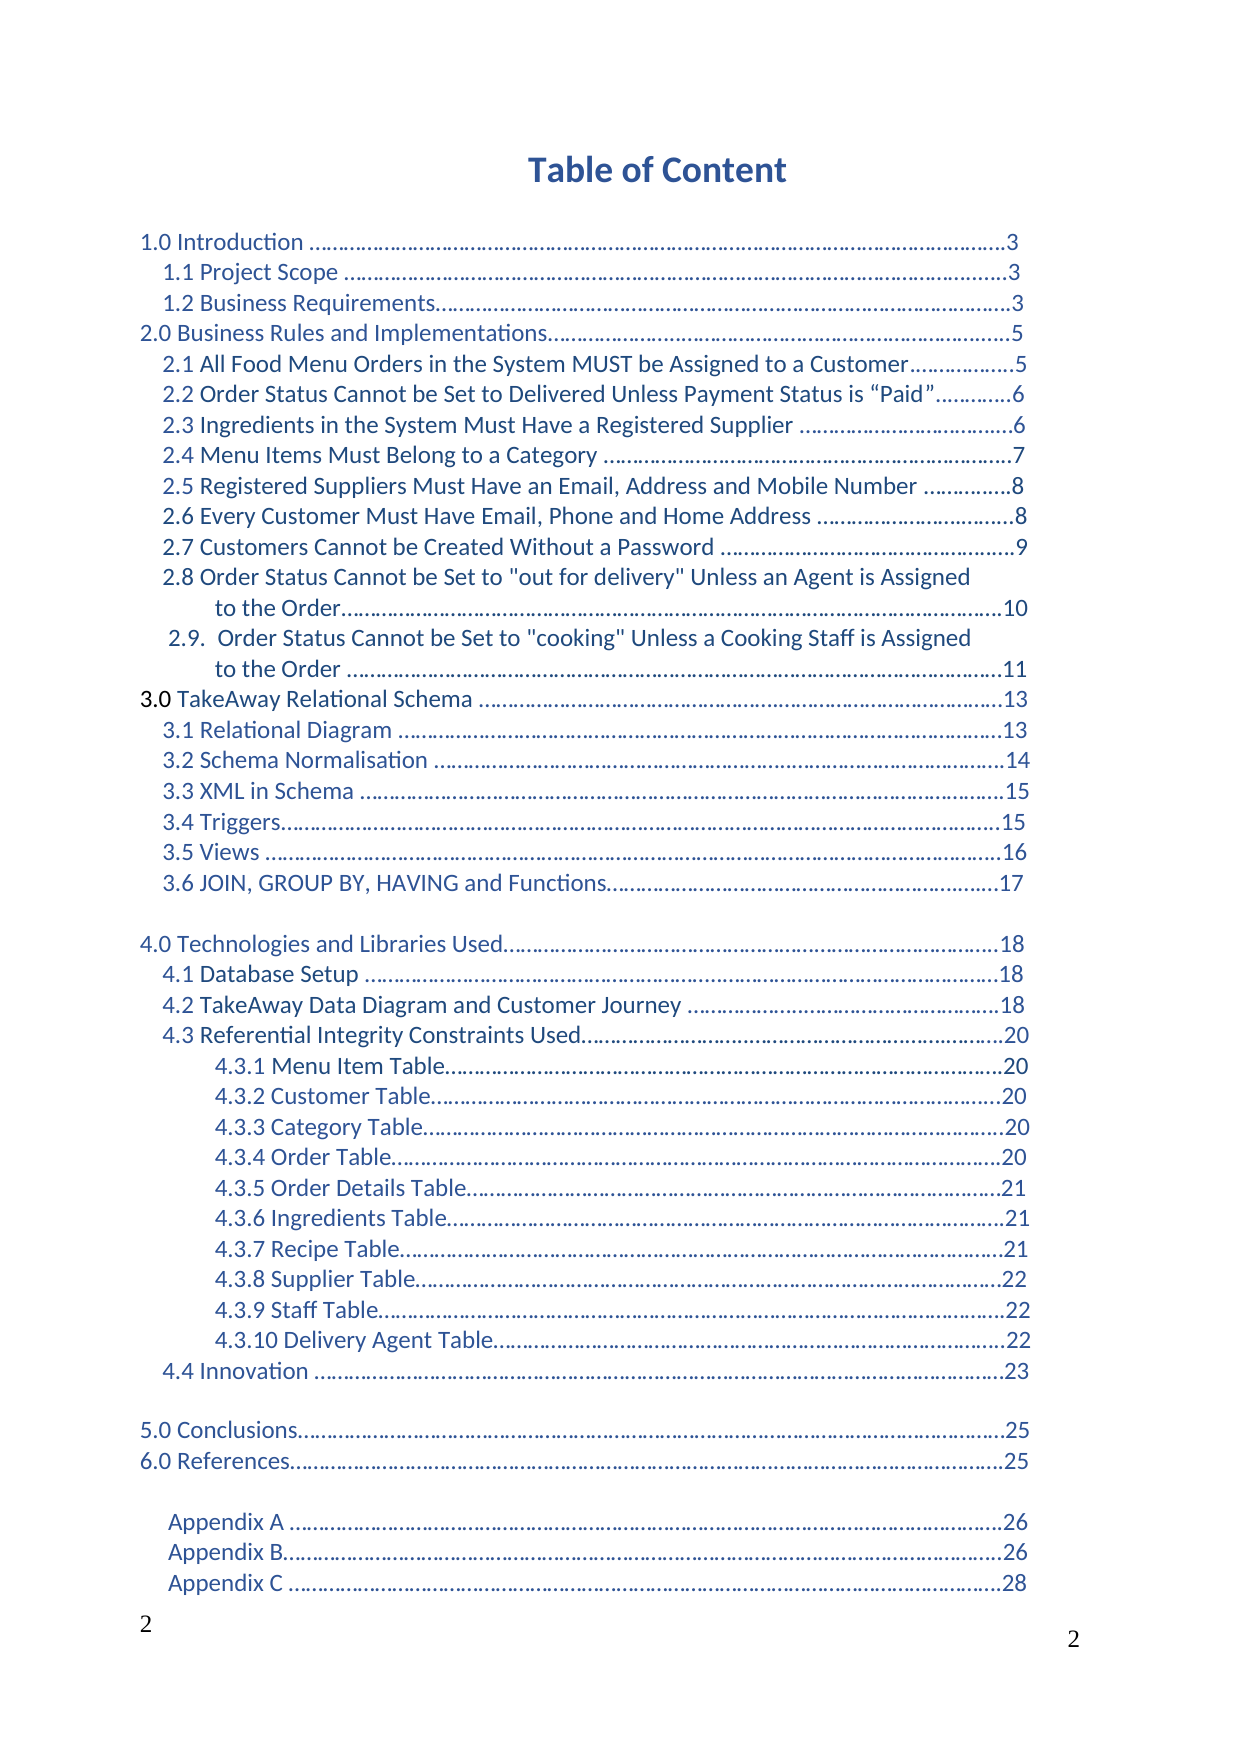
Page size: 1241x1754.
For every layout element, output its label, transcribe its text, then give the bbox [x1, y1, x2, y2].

text 1.1 Project Scope ………………………………………………………………………………………………..…..3 [139, 256, 1176, 287]
text 2.0 Business Rules and Implementations…………………..…………………………………………….…..5 [139, 317, 1176, 348]
text 4.3.8 Supplier Table…………………………………………………………………………………………22 [139, 1263, 1176, 1294]
text 3.5 Views ………………………………………………………………………………………………………………..16 [139, 836, 1176, 867]
text 2.9. Order Status Cannot be Set to "cooking" Unless a Cooking Staff is Assigned [139, 622, 1176, 653]
text 3.6 JOIN, GROUP BY, HAVING and Functions…………………………………………………….….…17 [139, 867, 1176, 897]
text Appendix B……………………………………………………………………………………………………………..26 [139, 1536, 1176, 1567]
text 2.2 Order Status Cannot be Set to Delivered Unless Payment Status is “Paid”..………..6 [139, 378, 1176, 409]
text 4.3.6 Ingredients Table…………………………………………………………………………………….21 [139, 1202, 1176, 1233]
text 2.4 Menu Items Must Belong to a Category ……………………………………………………………..7 [139, 439, 1176, 470]
text Appendix C …………………………………………………………………………………………………………….28 [139, 1567, 1176, 1597]
text 5.0 Conclusions……………………………………………………………………………………………………………25 [139, 1414, 1176, 1445]
text 4.3.3 Category Table………………………………………………………………………………………..20 [139, 1111, 1176, 1141]
text 4.4 Innovation …………………………………………………………………………………………………………23 [139, 1355, 1176, 1386]
text 1.2 Business Requirements……………………………………………………………………………………….3 [139, 287, 1176, 317]
text 6.0 References…………………………………………………………………………………………………………….25 [139, 1445, 1176, 1475]
text 4.3 Referential Integrity Constraints Used………………………..…………………………….……….20 [139, 1019, 1176, 1050]
text Appendix A …………………………………………………………………………………………………………….26 [139, 1506, 1176, 1536]
text 4.0 Technologies and Libraries Used…………………………………………………………………………..18 [139, 928, 1176, 958]
text 2.7 Customers Cannot be Created Without a Password ………………………………………..….9 [139, 531, 1176, 561]
text 4.3.1 Menu Item Table…………………………………………………………………………………….20 [139, 1050, 1176, 1080]
text 2.3 Ingredients in the System Must Have a Registered Supplier …………………………….…6 [139, 409, 1176, 439]
text Table of Content [139, 146, 1176, 192]
text 4.3.7 Recipe Table……………………………………………………………………………………………21 [139, 1233, 1176, 1263]
text 3.1 Relational Diagram ……………………………………………………………………………………………13 [139, 714, 1176, 744]
text 2.8 Order Status Cannot be Set to "out for delivery" Unless an Agent is Assigned [139, 561, 1176, 592]
text 2.6 Every Customer Must Have Email, Phone and Home Address …………………….……...8 [139, 500, 1176, 531]
text to the Order…………………………………………………………………………………………………….10 [139, 592, 1176, 622]
text 3.2 Schema Normalisation ……………………………………………………..……………………………….14 [139, 744, 1176, 775]
text 1.0 Introduction ………………………………………………………………………………………………………….3 [139, 226, 1176, 256]
text 4.3.2 Customer Table……………………………………………………………………………………...20 [139, 1080, 1176, 1111]
text 4.1 Database Setup ……………………………………………………..…………………………………………18 [139, 958, 1176, 989]
text 4.3.9 Staff Table……………………………………………………………………………………………….22 [139, 1294, 1176, 1324]
text 4.2 TakeAway Data Diagram and Customer Journey ………………..…………………………….18 [139, 989, 1176, 1019]
text 4.3.5 Order Details Table…………………………………………………………………………………21 [139, 1172, 1176, 1202]
text 3.4 Triggers……………………………………………………………………………………………………………..15 [139, 806, 1176, 836]
text 4.3.4 Order Table…………………………………………………………………………………………….20 [139, 1141, 1176, 1172]
text 3.0 TakeAway Relational Schema …………………………………………….…………………………………13 [139, 683, 1176, 714]
text 2.1 All Food Menu Orders in the System MUST be Assigned to a Customer.……………..5 [139, 348, 1176, 378]
text 2.5 Registered Suppliers Must Have an Email, Address and Mobile Number ………..….8 [139, 470, 1176, 500]
text to the Order ……………………………………………………………………………………………………11 [139, 653, 1176, 683]
text 4.3.10 Delivery Agent Table……………………………………………………………………………..22 [139, 1324, 1176, 1355]
text 3.3 XML in Schema ………………………………………………………………………………………………….15 [139, 775, 1176, 806]
